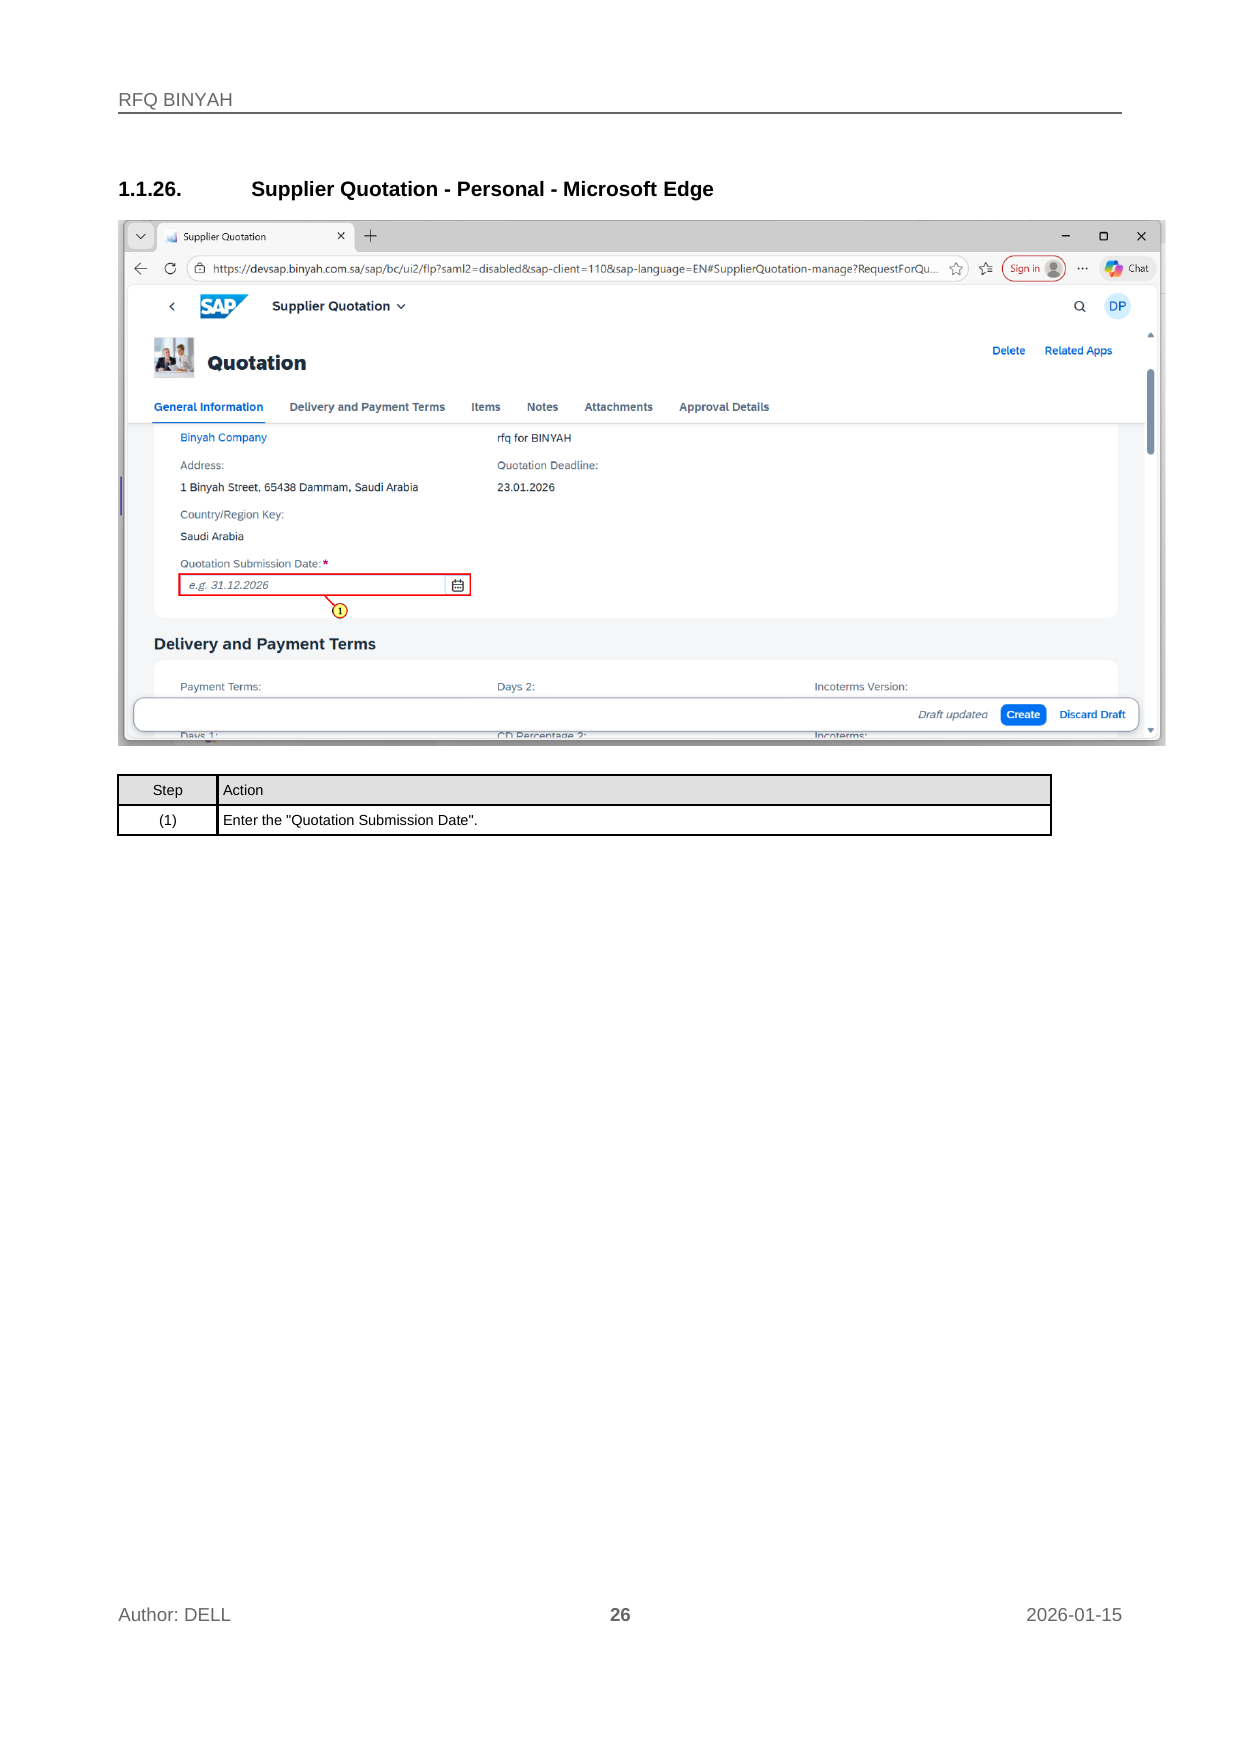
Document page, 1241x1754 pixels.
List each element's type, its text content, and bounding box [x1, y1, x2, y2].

table_header Step [119, 776, 216, 804]
picture [118, 220, 1166, 746]
text Supplier Quotation - Personal - Microsoft​ Edge [118, 177, 1122, 201]
table_cell (1) [119, 806, 216, 834]
table_header Action [219, 776, 1050, 804]
table_cell Enter the "Quotation Submission Date". [219, 806, 1050, 834]
